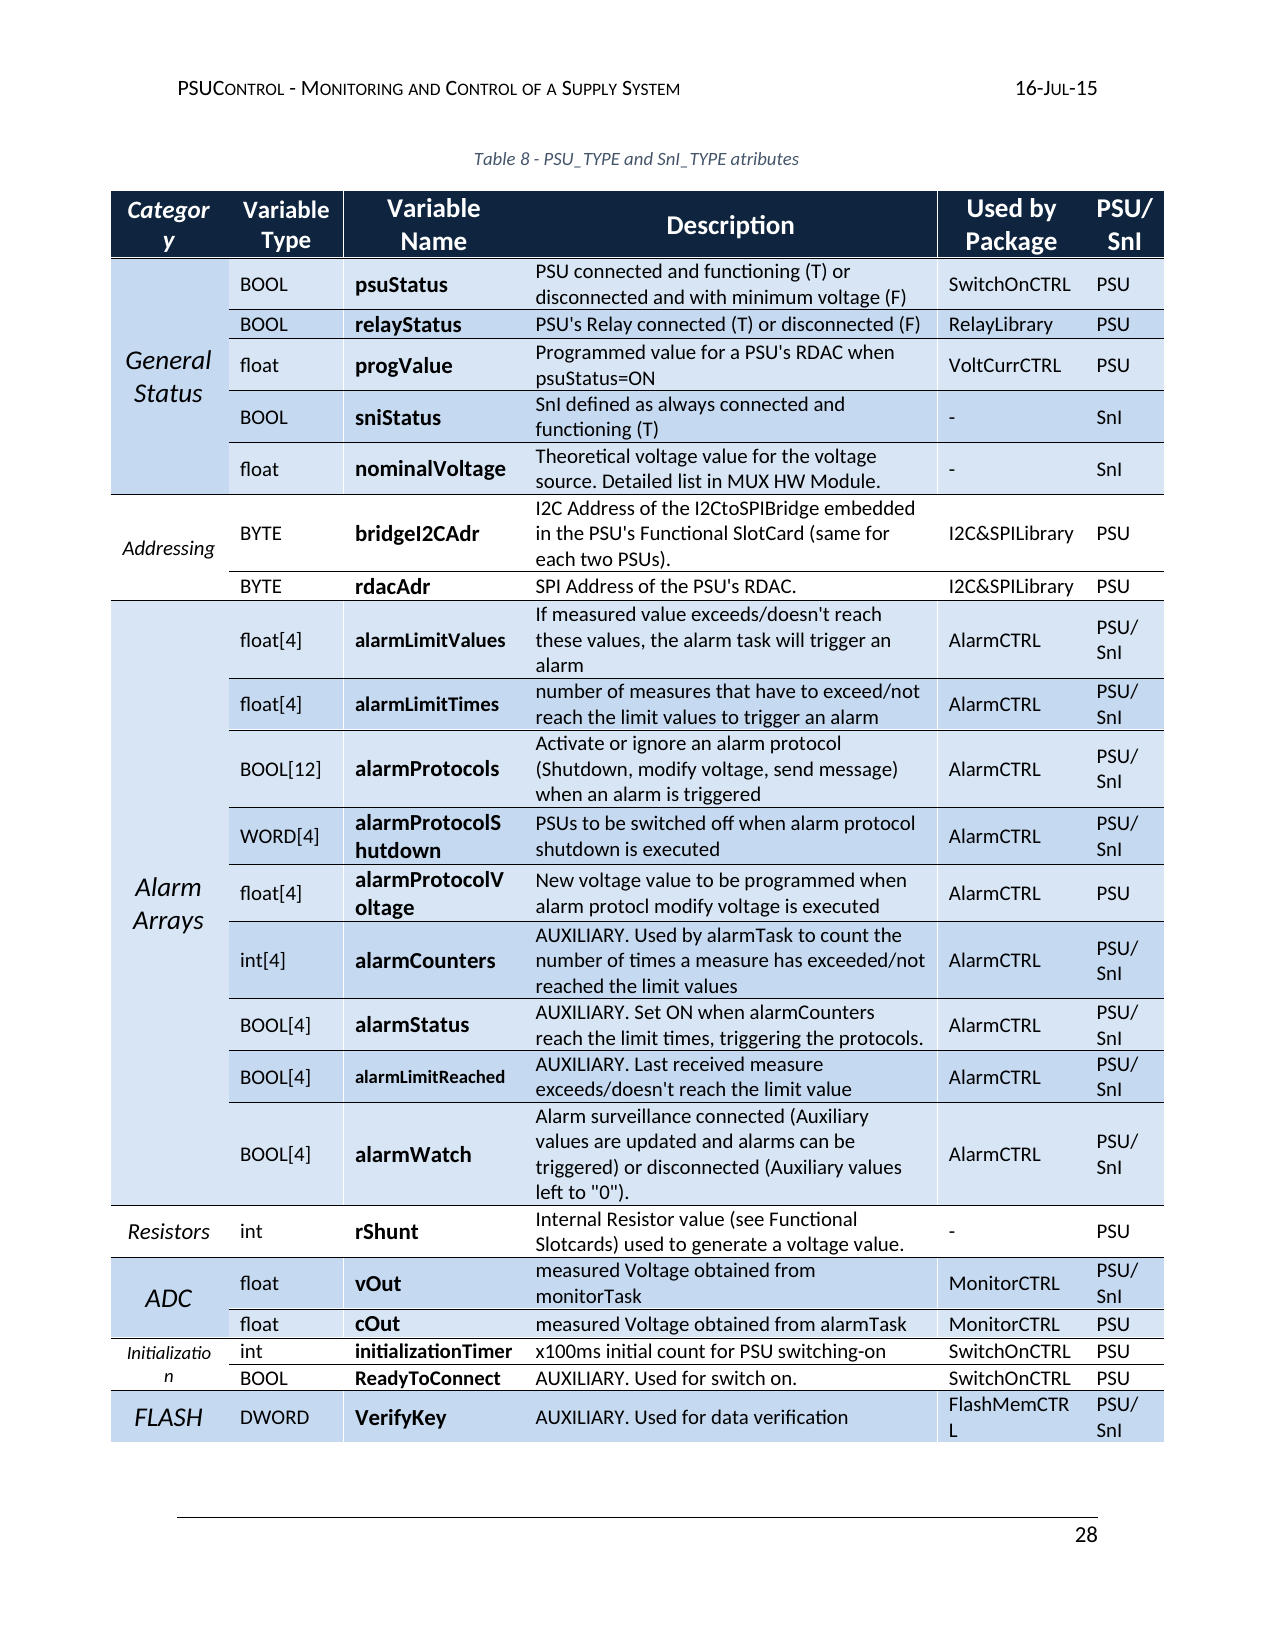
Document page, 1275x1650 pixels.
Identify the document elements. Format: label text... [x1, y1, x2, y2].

table_cell int [229, 1339, 343, 1364]
table_cell Alarm Arrays [111, 601, 229, 1205]
table_cell float[4] [229, 865, 343, 921]
table_cell PSU/ SnI [1085, 601, 1164, 678]
table_cell int[4] [229, 922, 343, 998]
table_cell Alarm surveillance connected (Auxiliary values are updated and alarms can be triggered) or disconnected (Auxiliary values left to "0"). [524, 1103, 937, 1205]
table_cell PSU/ SnI [1085, 1051, 1164, 1102]
table_cell alarmProtocols [344, 731, 524, 807]
table_cell PSU [1085, 1339, 1164, 1364]
table_cell PSU/ SnI [1085, 922, 1164, 998]
table_cell I2C&SPILibrary [938, 495, 1085, 571]
table_cell AlarmCTRL [938, 601, 1085, 678]
table_cell PSU [1085, 310, 1164, 338]
table_cell VerifyKey [344, 1391, 524, 1442]
table_cell SwitchOnCTRL [938, 1339, 1085, 1364]
table_cell PSU [1085, 259, 1164, 309]
table_cell AlarmCTRL [938, 1103, 1085, 1205]
table_cell AUXILIARY. Last received measure exceeds/doesn't reach the limit value [524, 1051, 937, 1102]
table_cell BOOL[12] [229, 731, 343, 807]
table_cell RelayLibrary [938, 310, 1085, 338]
table_cell float [229, 1310, 343, 1337]
table_cell AlarmCTRL [938, 999, 1085, 1050]
table_cell alarmWatch [344, 1103, 524, 1205]
table_cell alarmProtocolShutdown [344, 808, 524, 864]
table_cell alarmLimitValues [344, 601, 524, 678]
table_cell AlarmCTRL [938, 865, 1085, 921]
table_cell PSU connected and functioning (T) or disconnected and with minimum voltage (F) [524, 259, 937, 309]
table_cell BYTE [229, 572, 343, 600]
table_cell rdacAdr [344, 572, 524, 600]
table_cell FlashMemCTRL [938, 1391, 1085, 1442]
table_cell BYTE [229, 495, 343, 571]
table_cell rShunt [344, 1206, 524, 1257]
table_cell BOOL[4] [229, 999, 343, 1050]
table_cell PSU [1085, 339, 1164, 390]
table_header PSU/ SnI [1085, 191, 1164, 257]
table_cell measured Voltage obtained from monitorTask [524, 1258, 937, 1308]
table_cell PSU/ SnI [1085, 679, 1164, 729]
table_cell General Status [111, 259, 229, 494]
table_cell ReadyToConnect [344, 1365, 524, 1390]
table_cell PSU/ SnI [1085, 808, 1164, 864]
table_cell nominalVoltage [344, 443, 524, 494]
table_header Description [524, 191, 937, 257]
table_cell MonitorCTRL [938, 1310, 1085, 1337]
table_cell BOOL [229, 1365, 343, 1390]
table_cell alarmCounters [344, 922, 524, 998]
table_cell I2C Address of the I2CtoSPIBridge embedded in the PSU's Functional SlotCard (same for each two PSUs). [524, 495, 937, 571]
table_cell SnI [1085, 443, 1164, 494]
table_cell Resistors [111, 1206, 229, 1257]
table_header Variable Name [344, 191, 524, 257]
table_cell AlarmCTRL [938, 679, 1085, 729]
table_cell AUXILIARY. Used for data verification [524, 1391, 937, 1442]
table_cell Initialization [111, 1339, 229, 1390]
table_cell SPI Address of the PSU's RDAC. [524, 572, 937, 600]
table_cell x100ms initial count for PSU switching-on [524, 1339, 937, 1364]
table_cell float[4] [229, 679, 343, 729]
table_cell PSU's Relay connected (T) or disconnected (F) [524, 310, 937, 338]
table_cell - [938, 391, 1085, 442]
table_cell VoltCurrCTRL [938, 339, 1085, 390]
table_cell PSU [1085, 865, 1164, 921]
table_header Used by Package [938, 191, 1085, 257]
table_cell I2C&SPILibrary [938, 572, 1085, 600]
table_cell AlarmCTRL [938, 808, 1085, 864]
table_cell Programmed value for a PSU's RDAC when psuStatus=ON [524, 339, 937, 390]
table_cell PSU/ SnI [1085, 1103, 1164, 1205]
table_cell cOut [344, 1310, 524, 1337]
table_cell alarmStatus [344, 999, 524, 1050]
table_cell sniStatus [344, 391, 524, 442]
table_cell float [229, 443, 343, 494]
table_cell ADC [111, 1258, 229, 1337]
table_cell Internal Resistor value (see Functional Slotcards) used to generate a voltage value. [524, 1206, 937, 1257]
table_cell vOut [344, 1258, 524, 1308]
table_cell New voltage value to be programmed when alarm protocl modify voltage is executed [524, 865, 937, 921]
table_cell WORD[4] [229, 808, 343, 864]
table_header Variable Type [229, 191, 343, 257]
table_cell AlarmCTRL [938, 922, 1085, 998]
table_cell float [229, 1258, 343, 1308]
table_cell SwitchOnCTRL [938, 1365, 1085, 1390]
table_cell Addressing [111, 495, 229, 600]
table_cell PSU [1085, 1206, 1164, 1257]
table_cell BOOL [229, 310, 343, 338]
table_cell SnI defined as always connected and functioning (T) [524, 391, 937, 442]
text Table 8 - PSU_TYPE and SnI_TYPE atributes [177, 148, 1098, 171]
table_cell BOOL[4] [229, 1103, 343, 1205]
table_cell alarmLimitReached [344, 1051, 524, 1102]
table_cell psuStatus [344, 259, 524, 309]
table_cell MonitorCTRL [938, 1258, 1085, 1308]
table_cell relayStatus [344, 310, 524, 338]
table_cell If measured value exceeds/doesn't reach these values, the alarm task will trigger an alarm [524, 601, 937, 678]
table_cell SnI [1085, 391, 1164, 442]
table_cell Theoretical voltage value for the voltage source. Detailed list in MUX HW Module. [524, 443, 937, 494]
table_cell Activate or ignore an alarm protocol (Shutdown, modify voltage, send message) when an alarm is triggered [524, 731, 937, 807]
table_cell PSU [1085, 572, 1164, 600]
table_cell AlarmCTRL [938, 731, 1085, 807]
table_cell bridgeI2CAdr [344, 495, 524, 571]
table_cell AUXILIARY. Set ON when alarmCounters reach the limit times, triggering the protocols. [524, 999, 937, 1050]
table_cell AUXILIARY. Used by alarmTask to count the number of times a measure has exceeded/not reached the limit values [524, 922, 937, 998]
table_cell int [229, 1206, 343, 1257]
table_cell initializationTimer [344, 1339, 524, 1364]
table_cell AlarmCTRL [938, 1051, 1085, 1102]
table_cell PSU [1085, 1310, 1164, 1337]
table_cell PSUs to be switched off when alarm protocol shutdown is executed [524, 808, 937, 864]
table_cell FLASH [111, 1391, 229, 1442]
table_cell BOOL[4] [229, 1051, 343, 1102]
table_cell SwitchOnCTRL [938, 259, 1085, 309]
table_cell BOOL [229, 259, 343, 309]
table_cell float[4] [229, 601, 343, 678]
table_cell PSU/ SnI [1085, 1258, 1164, 1308]
table_cell PSU [1085, 495, 1164, 571]
table_cell number of measures that have to exceed/not reach the limit values to trigger an alarm [524, 679, 937, 729]
table_cell alarmLimitTimes [344, 679, 524, 729]
table_cell AUXILIARY. Used for switch on. [524, 1365, 937, 1390]
table_cell BOOL [229, 391, 343, 442]
table_cell PSU/ SnI [1085, 999, 1164, 1050]
table_cell PSU [1085, 1365, 1164, 1390]
table_cell PSU/ SnI [1085, 731, 1164, 807]
table_cell - [938, 443, 1085, 494]
table_cell alarmProtocolVoltage [344, 865, 524, 921]
table_header Category [111, 191, 229, 257]
table_cell float [229, 339, 343, 390]
table_cell DWORD [229, 1391, 343, 1442]
table_cell - [938, 1206, 1085, 1257]
table_cell progValue [344, 339, 524, 390]
table_cell PSU/ SnI [1085, 1391, 1164, 1442]
table_cell measured Voltage obtained from alarmTask [524, 1310, 937, 1337]
